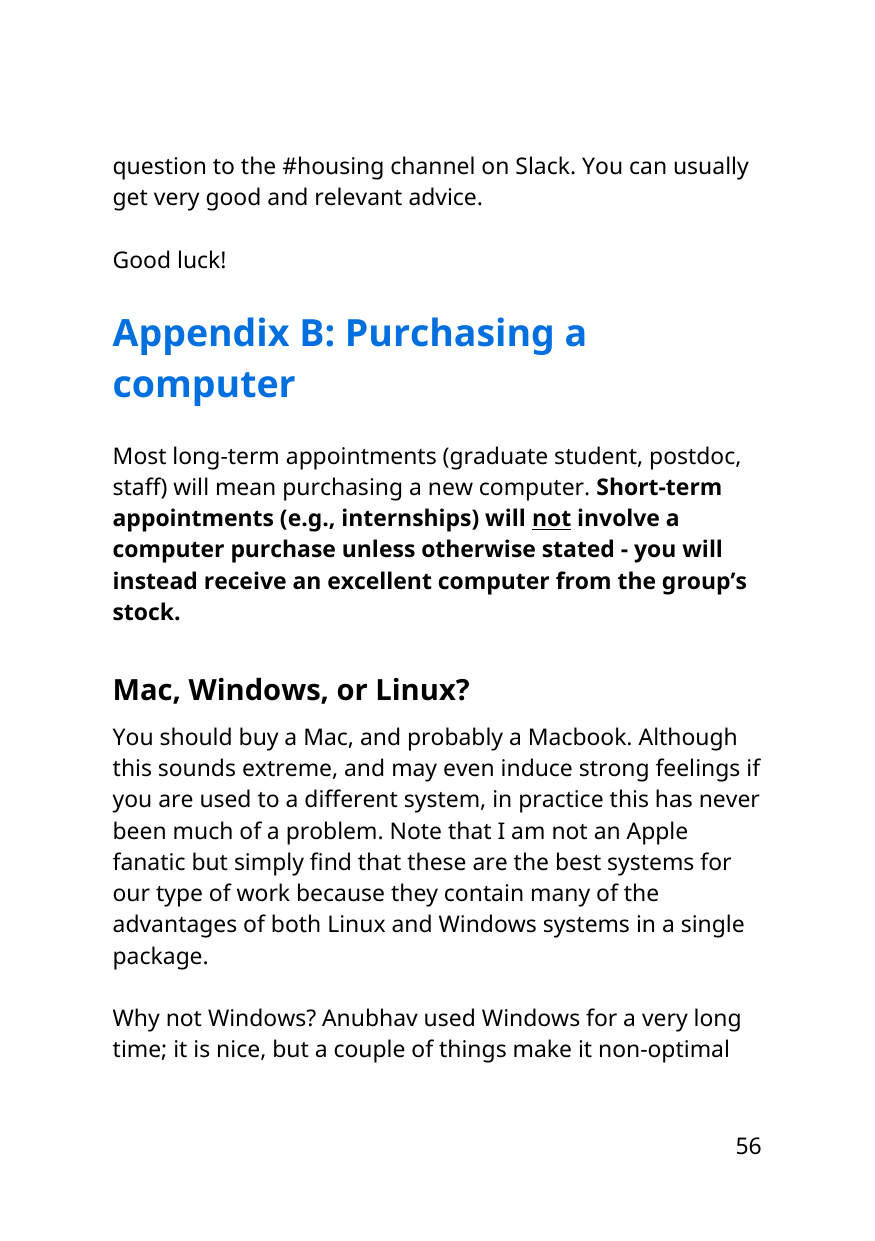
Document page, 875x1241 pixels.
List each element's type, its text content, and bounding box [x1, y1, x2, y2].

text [112, 150, 762, 275]
subtitle Appendix B: Purchasing a computer [112, 306, 762, 408]
subtitle Mac, Windows, or Linux? [112, 669, 762, 708]
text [112, 1002, 762, 1065]
text Most long-term appointments (graduate student, postdoc, staff) will mean purchasing a new computer. Short-term appointments (e.g., internships) will not involve a computer purchase unless otherwise stated - you will instead receive an excellent computer from the group’s stock. [112, 439, 762, 627]
text You should buy a Mac, and probably a Macbook. Although this sounds extreme, and may even induce strong feelings if you are used to a different system, in practice this has never been much of a problem. Note that I am not an Apple fanatic but simply find that these are the best systems for our type of work because they contain many of the advantages of both Linux and Windows systems in a single package. [112, 721, 762, 971]
